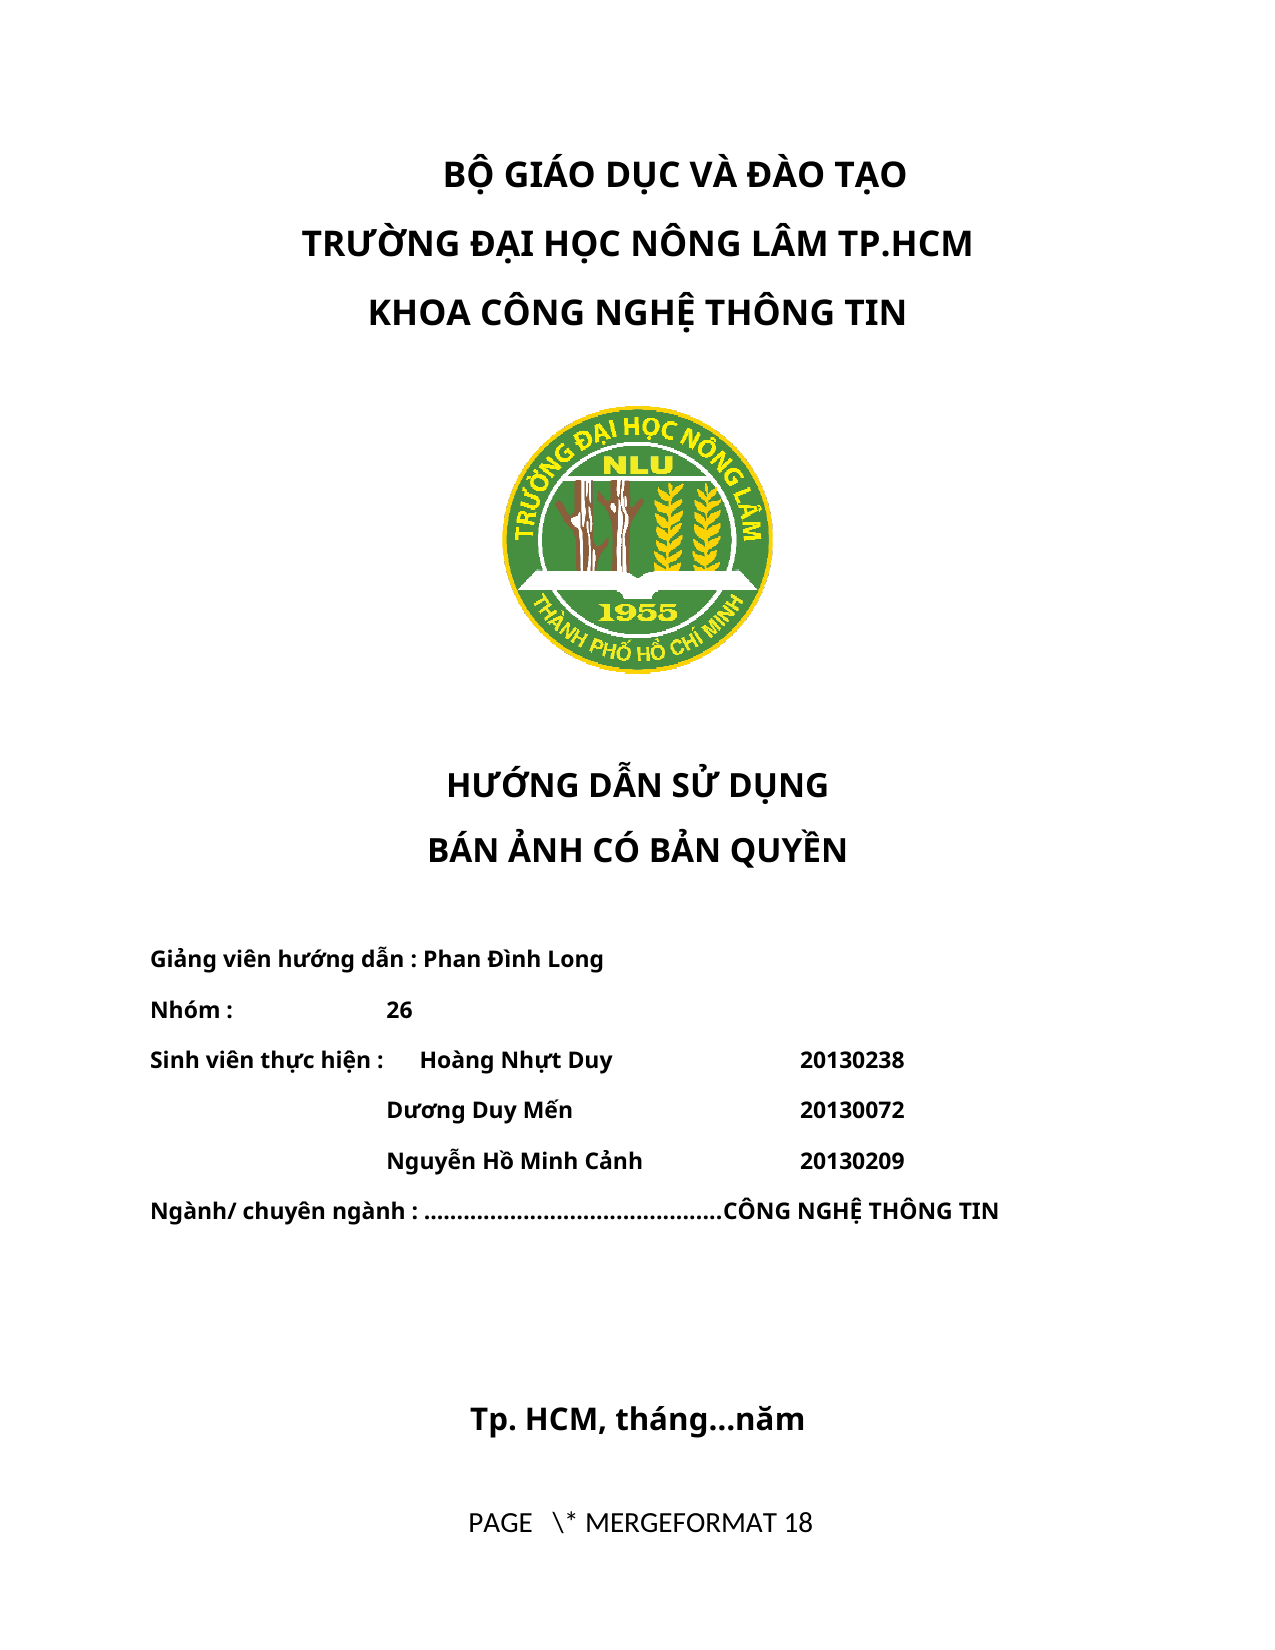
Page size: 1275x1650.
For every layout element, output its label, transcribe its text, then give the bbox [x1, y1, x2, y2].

text Ngành/ chuyên ngành : CÔNG NGHỆ THÔNG TIN [150, 1195, 1125, 1226]
text Nhóm : 26 [150, 993, 1125, 1025]
text KHOA CÔNG NGHỆ THÔNG TIN [150, 287, 1125, 336]
text Dương Duy Mến 20130072 [150, 1094, 1125, 1126]
picture [502, 406, 773, 674]
text Nguyễn Hồ Minh Cảnh 20130209 [150, 1145, 1125, 1176]
text TRƯỜNG ĐẠI HỌC NÔNG LÂM TP.HCM [150, 219, 1125, 267]
text Sinh viên thực hiện : Hoàng Nhựt Duy 20130238 [150, 1044, 1125, 1075]
text BỘ GIÁO DỤC VÀ ĐÀO TẠO [150, 150, 1125, 198]
text Tp. HCM, tháng…năm [150, 1397, 1125, 1439]
text Giảng viên hướng dẫn : Phan Đình Long [150, 943, 1125, 974]
text HƯỚNG DẪN SỬ DỤNG [150, 761, 1125, 807]
text BÁN ẢNH CÓ BẢN QUYỀN [150, 827, 1125, 872]
